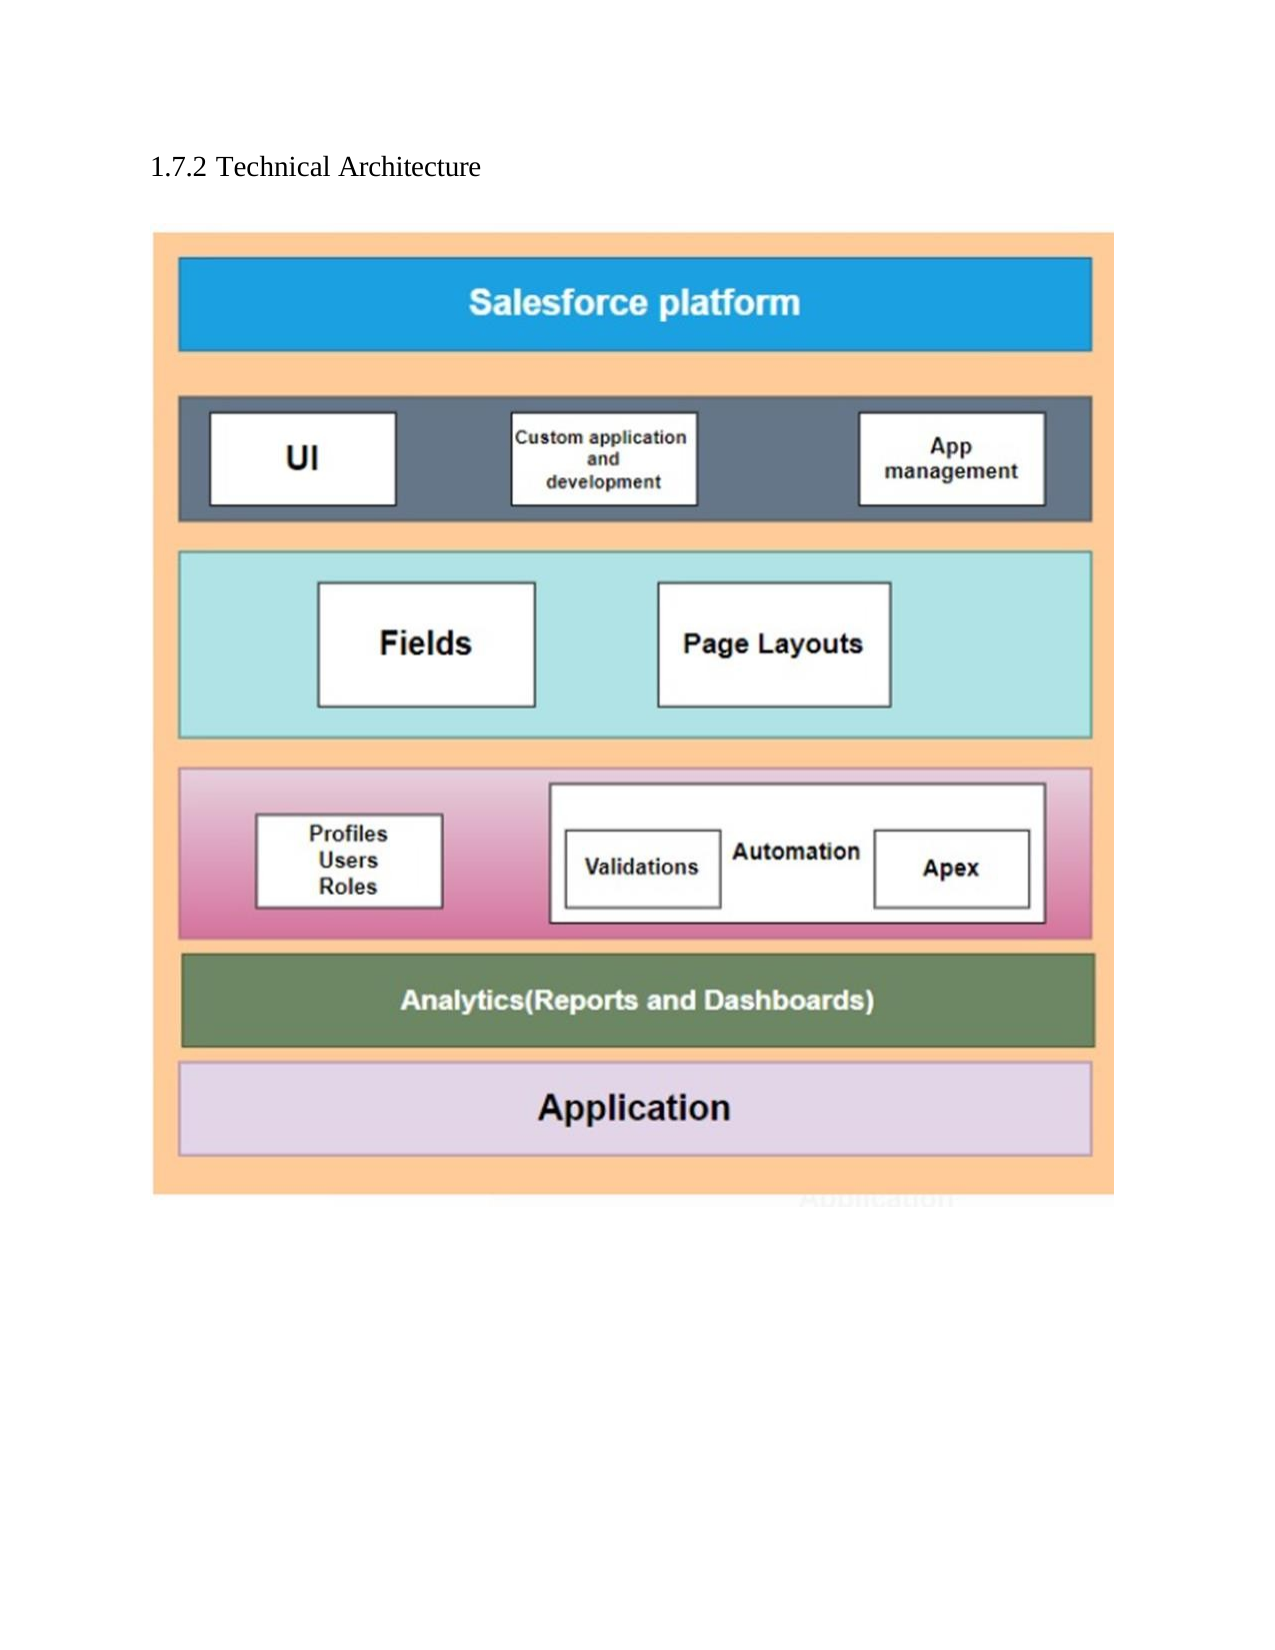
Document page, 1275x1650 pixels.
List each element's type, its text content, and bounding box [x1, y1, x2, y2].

picture [150, 223, 1114, 1207]
list Technical Architecture [150, 149, 1235, 183]
